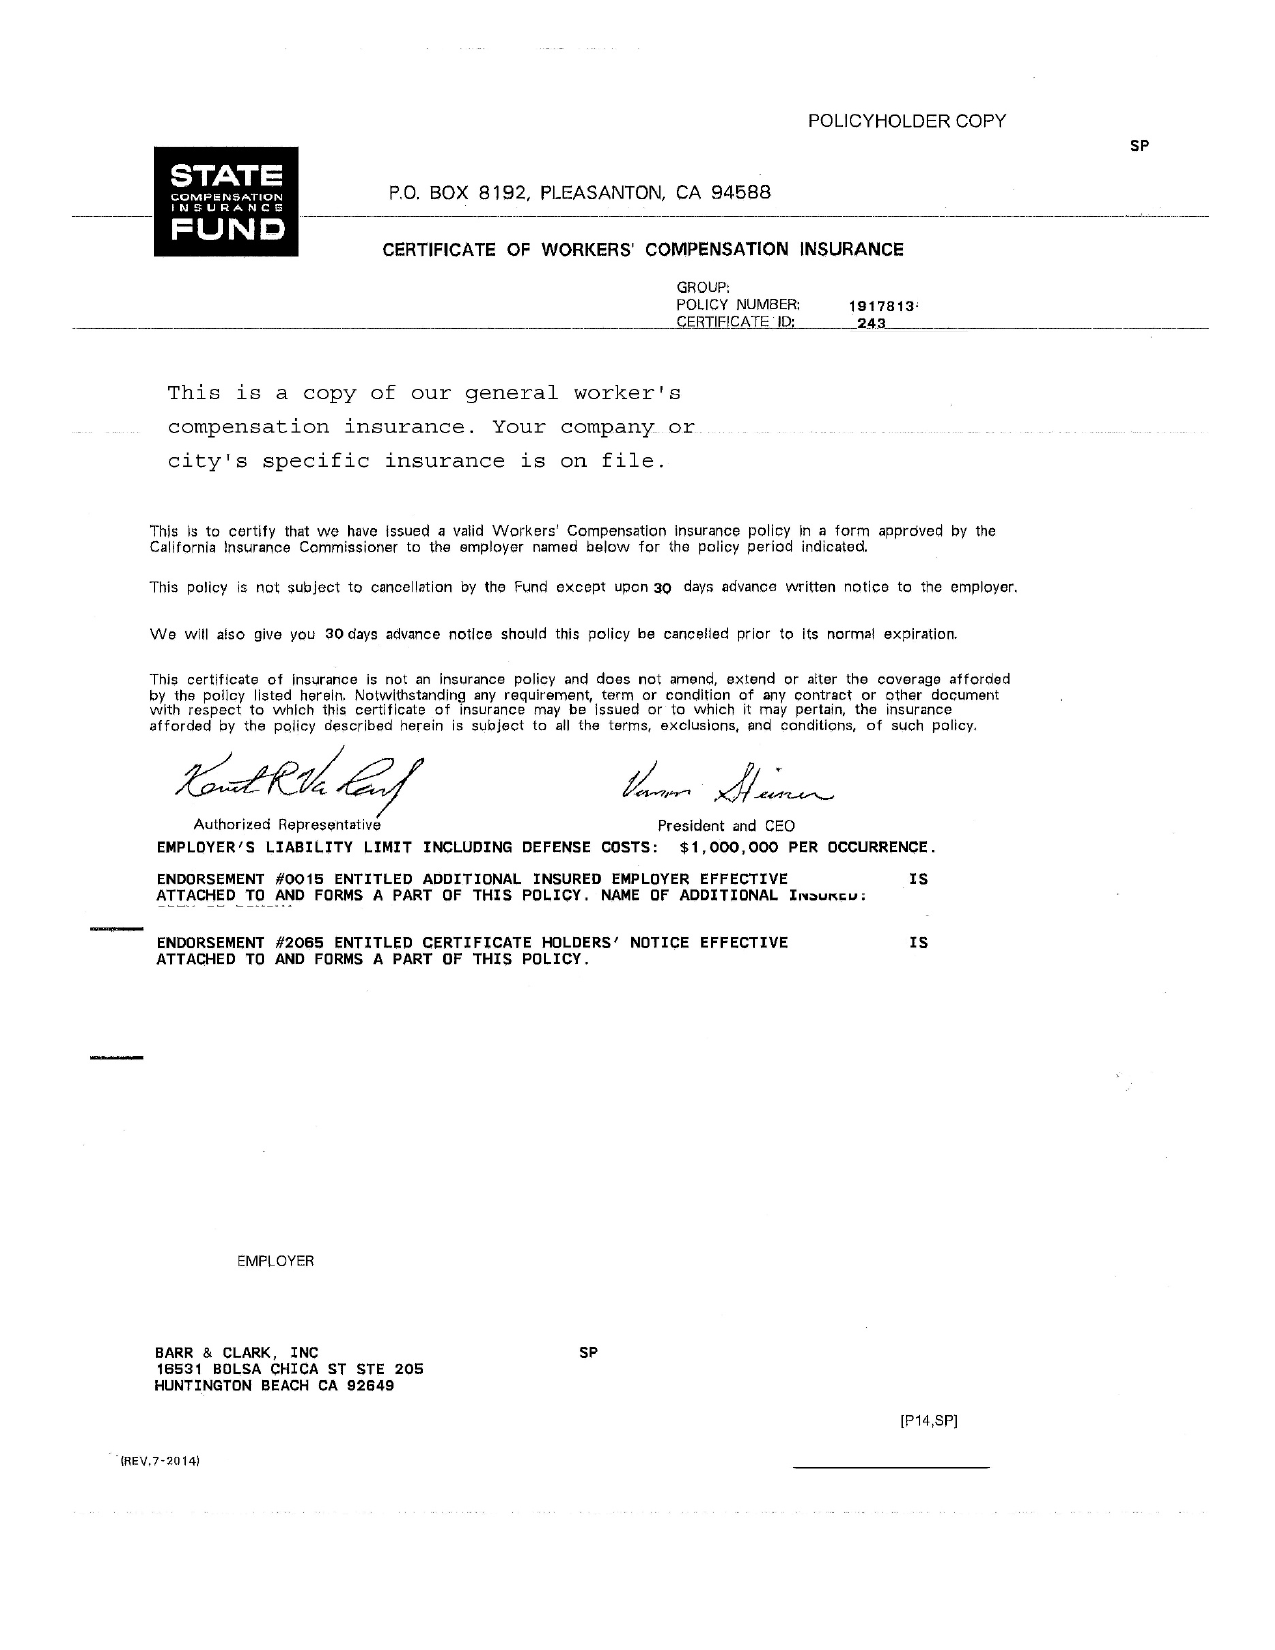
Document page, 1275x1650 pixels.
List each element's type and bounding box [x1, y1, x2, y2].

picture [70, 37, 1209, 1522]
